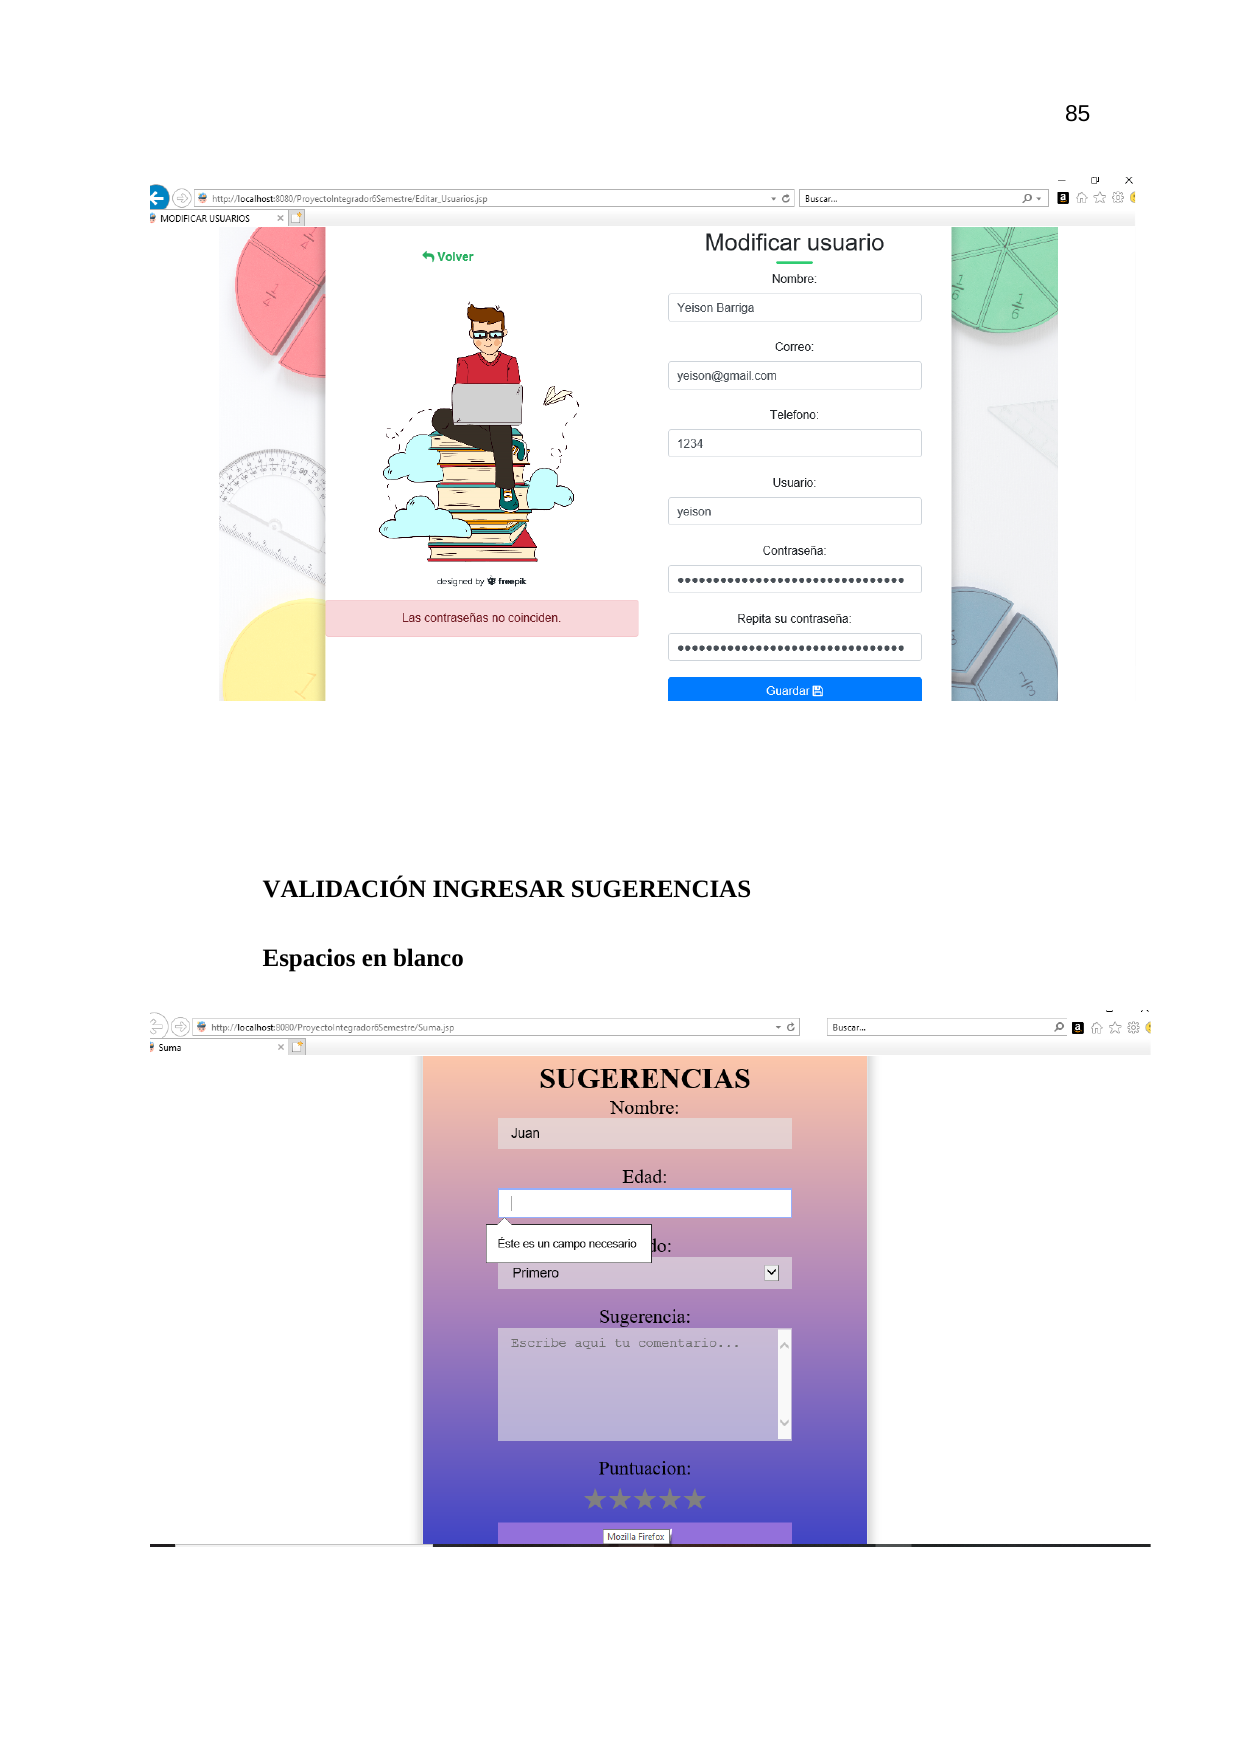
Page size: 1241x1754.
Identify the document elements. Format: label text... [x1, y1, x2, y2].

picture [150, 192, 163, 204]
picture [150, 177, 1136, 701]
text VALIDACIÓN INGRESAR SUGERENCIAS [262, 874, 1090, 903]
picture [150, 1010, 1151, 1547]
text Espacios en blanco [262, 943, 1090, 971]
